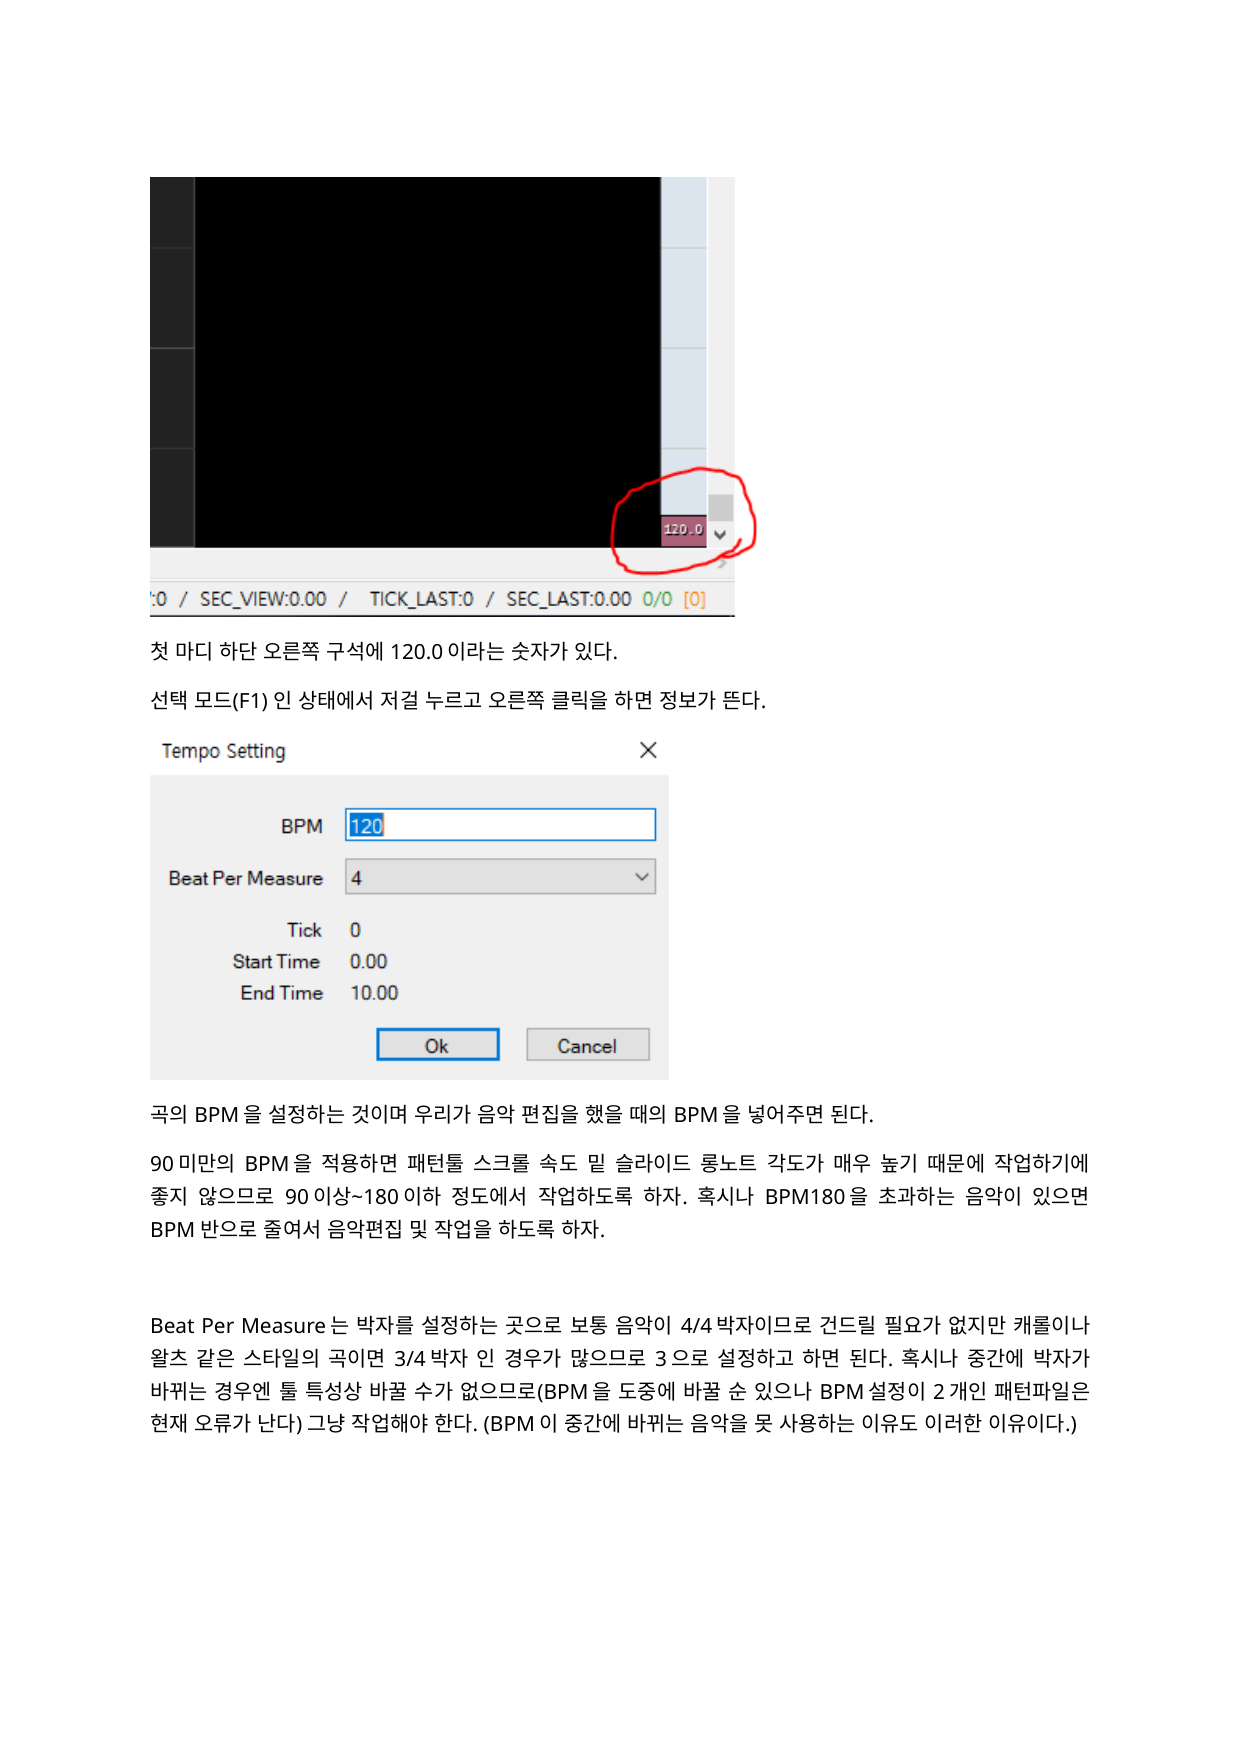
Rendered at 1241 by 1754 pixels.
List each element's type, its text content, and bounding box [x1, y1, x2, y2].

text 선택 모드(F1) 인 상태에서 저걸 누르고 오른쪽 클릭을 하면 정보가 뜬다. [150, 684, 1090, 715]
text 곡의 BPM을 설정하는 것이며 우리가 음악 편집을 했을 때의 BPM을 넣어주면 된다. [150, 1098, 1090, 1128]
picture [150, 177, 757, 617]
text 첫 마디 하단 오른쪽 구석에 120.0이라는 숫자가 있다. [150, 635, 1090, 665]
picture [150, 733, 669, 1080]
text Beat Per Measure는 박자를 설정하는 곳으로 보통 음악이 4/4박자이므로 건드릴 필요가 없지만 캐롤이나 왈츠 같은 스타일의 곡이면 3/4박자 인 경우가 많으므로 3으로 설정하고 하면 된다. 혹시나 중간에 박자가 바뀌는 경우엔 툴 특성상 바꿀 수가 없으므로(BPM을 도중에 바꿀 순 있으나 BPM설정이 2개인 패턴파일은 현재 오류가 난다) 그냥 작업해야 한다. (BPM이 중간에 바뀌는 음악을 못 사용하는 이유도 이러한 이유이다.) [150, 1309, 1090, 1438]
text 90미만의 BPM을 적용하면 패턴툴 스크롤 속도 밑 슬라이드 롱노트 각도가 매우 높기 때문에 작업하기에 좋지 않으므로 90이상~180이하 정도에서 작업하도록 하자. 혹시나 BPM180을 초과하는 음악이 있으면 BPM 반으로 줄여서 음악편집 및 작업을 하도록 하자. [150, 1147, 1090, 1243]
